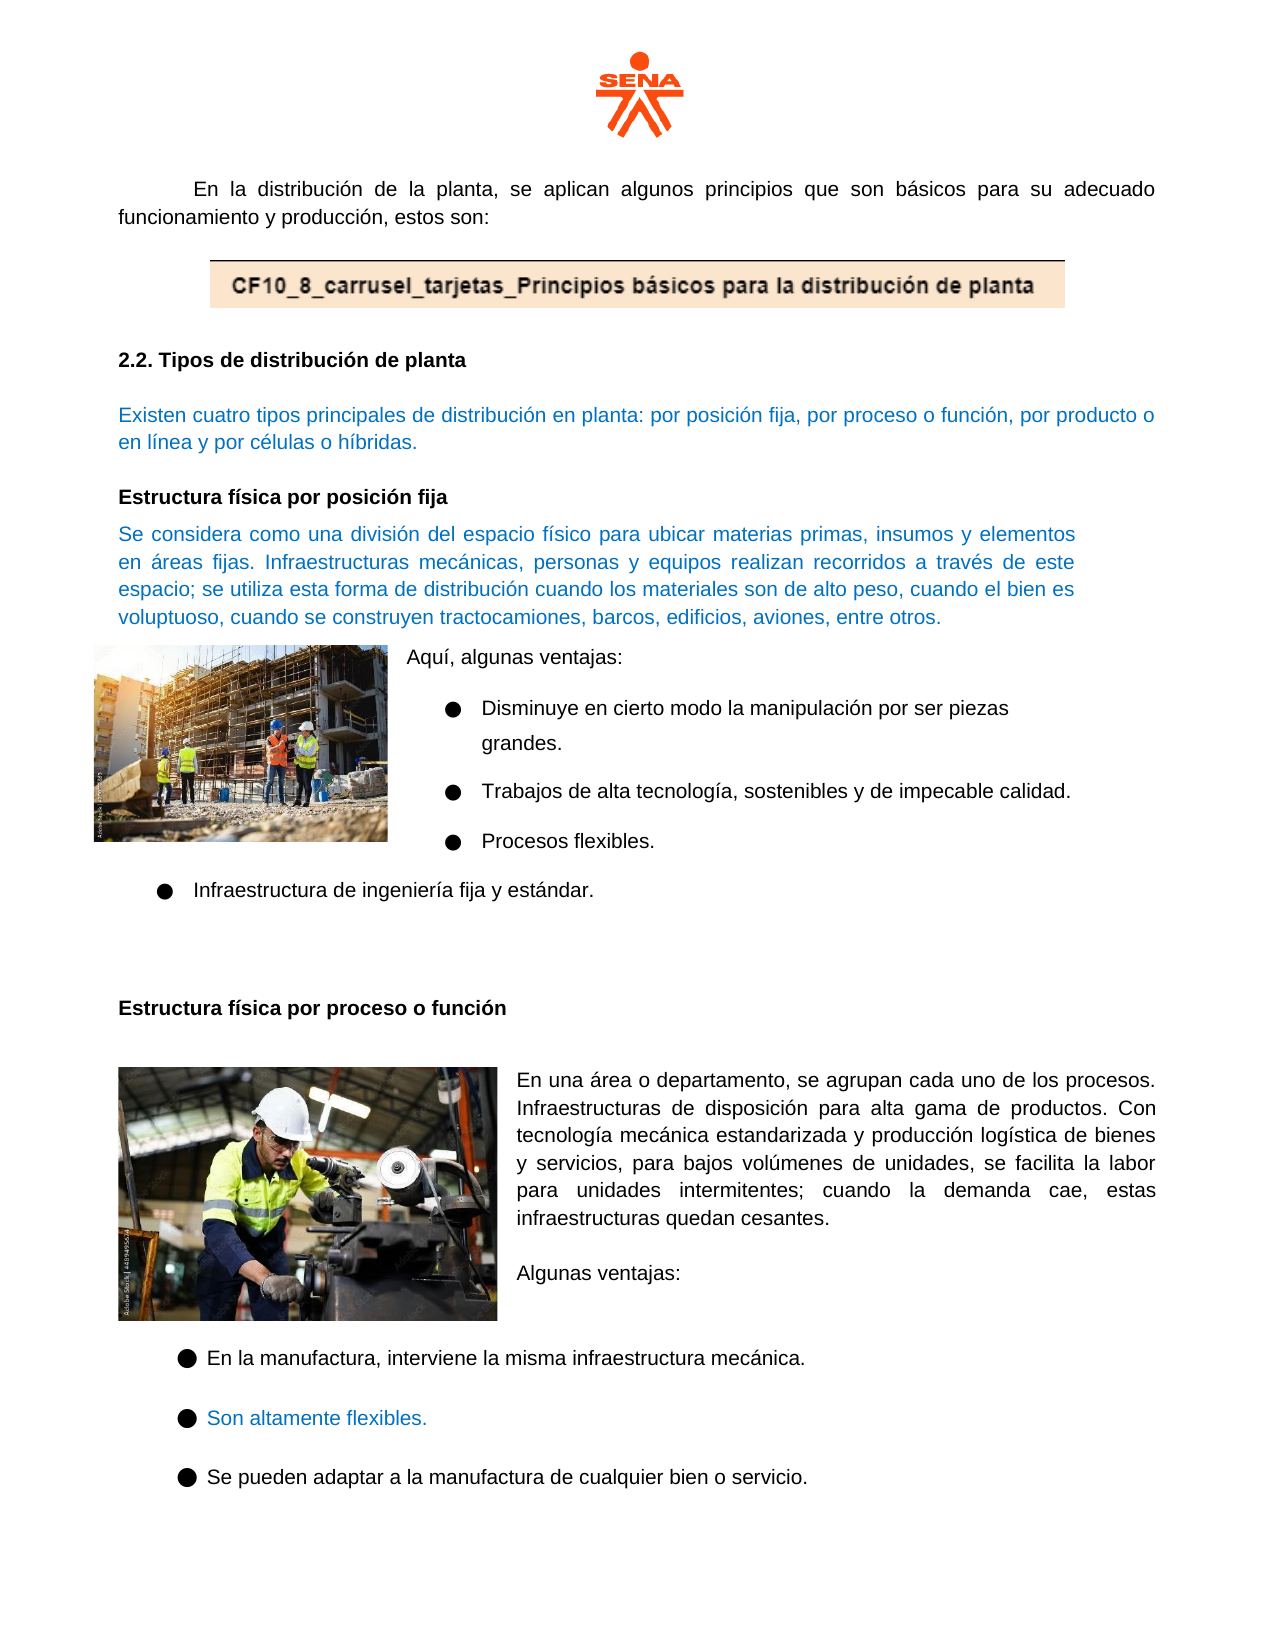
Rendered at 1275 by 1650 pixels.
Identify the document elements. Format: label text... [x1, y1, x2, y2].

picture [93, 645, 388, 842]
text En una área o departamento, se agrupan cada uno de los procesos. Infraestructuras de disposición para alta gama de productos. Con tecnología mecánica estandarizada y producción logística de bienes y servicios, para bajos volúmenes de unidades, se facilita la labor para unidades intermitentes; cuando la demanda cae, estas infraestructuras quedan cesantes. [498, 1068, 1157, 1230]
list Procesos flexibles. [156, 817, 1080, 860]
text 2.2. Tipos de distribución de planta [118, 348, 1157, 372]
text Aquí, algunas ventajas: [388, 645, 1077, 669]
list Son altamente flexibles. [176, 1389, 1080, 1440]
list En la manufactura, interviene la misma infraestructura mecánica. [176, 1329, 1078, 1380]
list Trabajos de alta tecnología, sostenibles y de impecable calidad. [388, 768, 1075, 811]
text Algunas ventajas: [498, 1261, 1157, 1285]
list Disminuye en cierto modo la manipulación por ser piezas grandes. [388, 685, 1075, 755]
text Estructura física por posición fija [118, 485, 1157, 509]
text Estructura física por proceso o función [118, 995, 1080, 1019]
text Se considera como una división del espacio físico para ubicar materias primas, insumos y elementos en áreas fijas. Infraestructuras mecánicas, personas y equipos realizan recorridos a través de este espacio; se utiliza esta forma de distribución cuando los materiales son de alto peso, cuando el bien es voluptuoso, cuando se construyen tractocamiones, barcos, edificios, aviones, entre otros. [118, 522, 1077, 629]
text En la distribución de la planta, se aplican algunos principios que son básicos para su adecuado funcionamiento y producción, estos son: [118, 177, 1157, 229]
list Infraestructura de ingeniería fija y estándar. [156, 866, 1157, 909]
text Existen cuatro tipos principales de distribución en planta: por posición fija, por proceso o función, por producto o en línea y por células o híbridas. [118, 403, 1157, 454]
picture [585, 48, 690, 142]
list Se pueden adaptar a la manufactura de cualquier bien o servicio. [176, 1447, 1080, 1499]
picture [210, 260, 1065, 308]
picture [118, 1067, 498, 1321]
